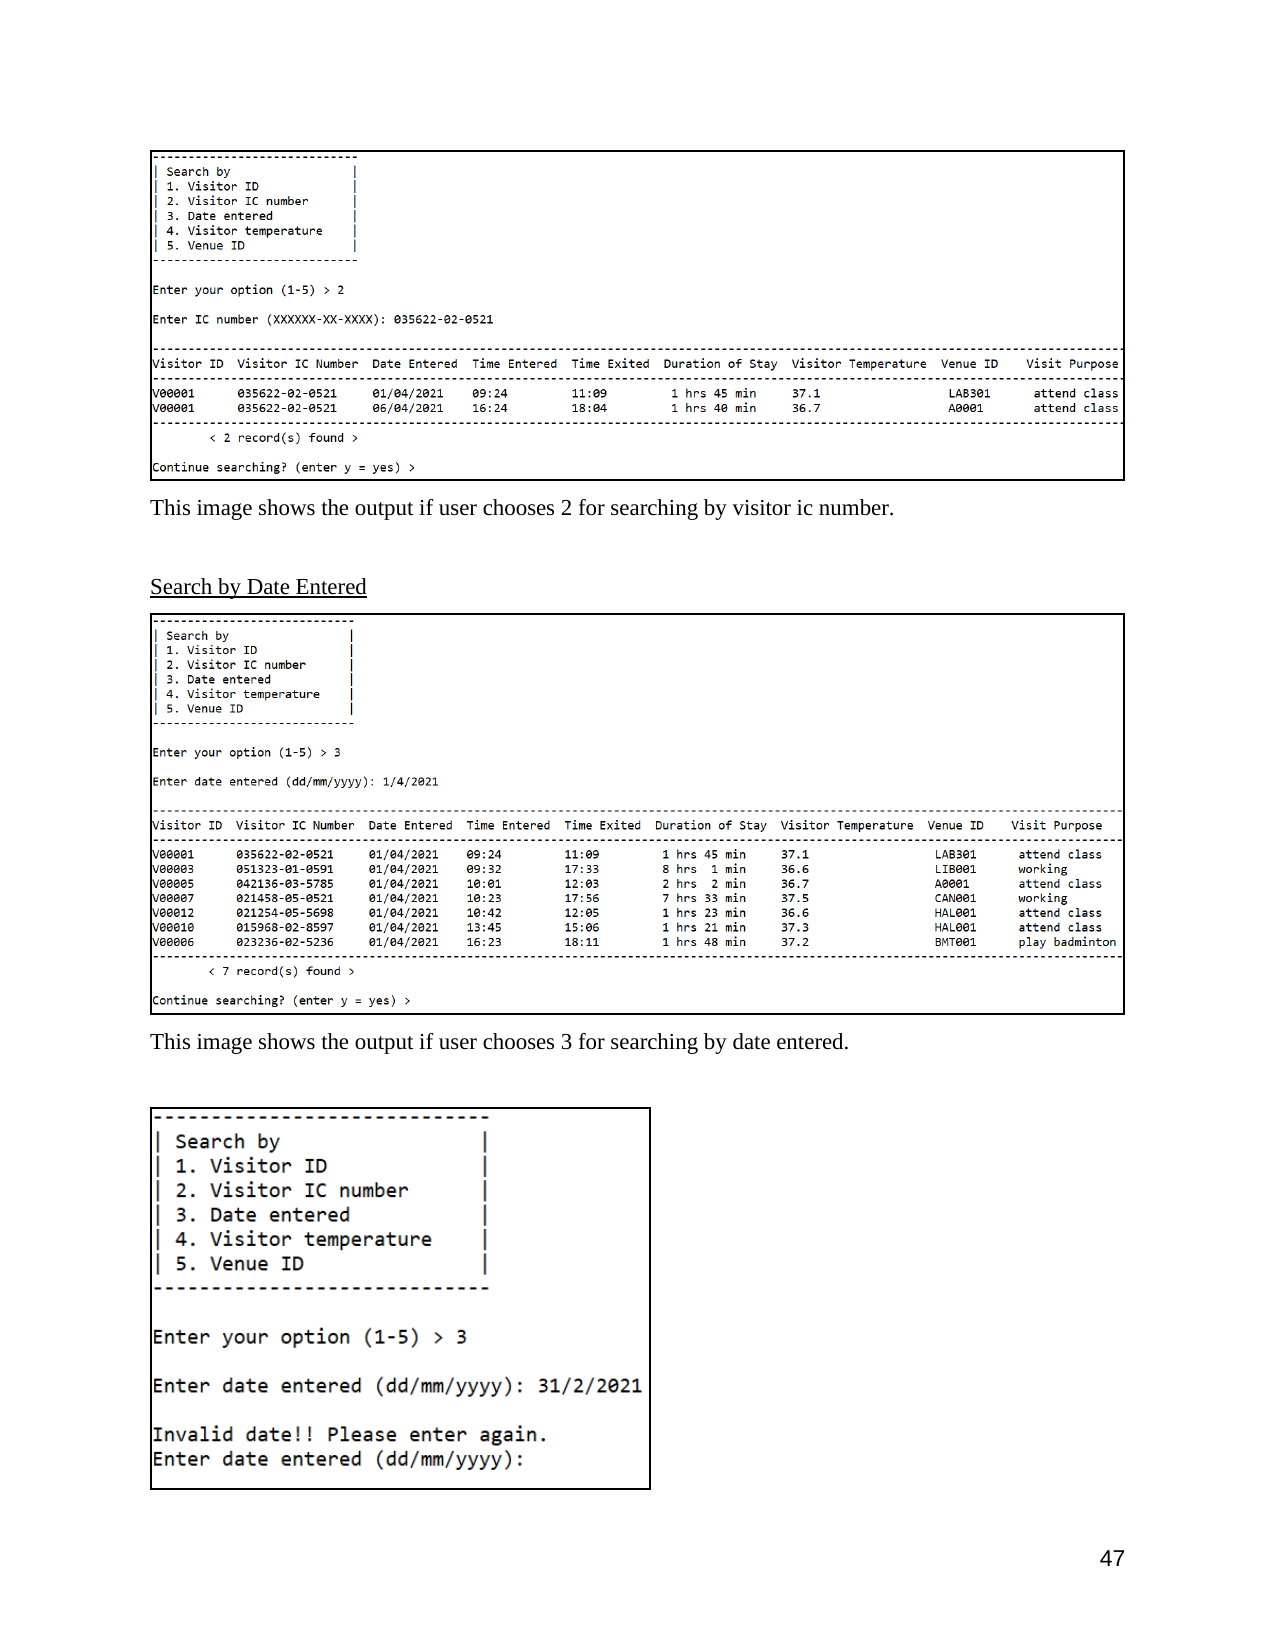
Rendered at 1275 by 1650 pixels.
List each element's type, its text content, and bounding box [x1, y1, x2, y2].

text This image shows the output if user chooses 2 for searching by visitor ic number. [150, 494, 1125, 521]
picture [152, 152, 1123, 479]
picture [152, 615, 1123, 1013]
text This image shows the output if user chooses 3 for searching by date entered. [150, 1028, 1125, 1054]
text Search by Date Entered [150, 573, 1125, 600]
picture [152, 1109, 649, 1488]
